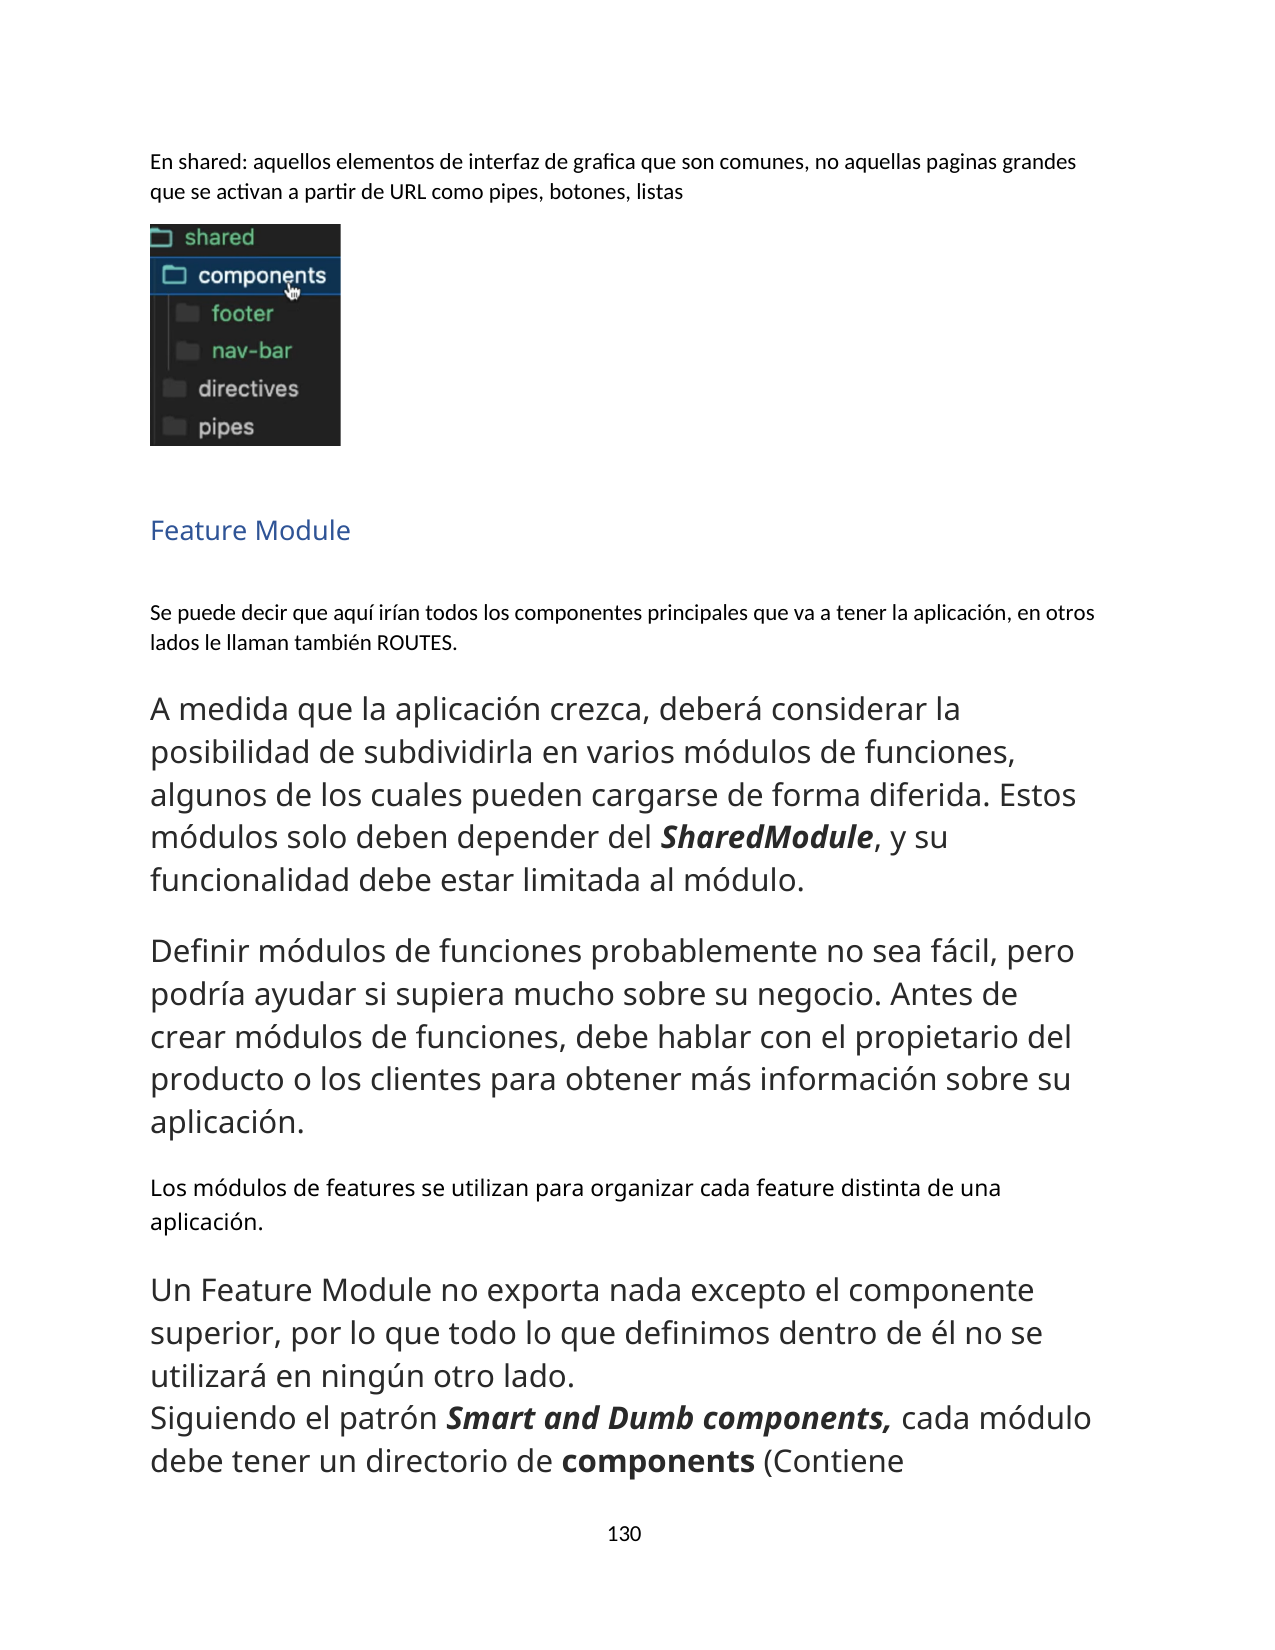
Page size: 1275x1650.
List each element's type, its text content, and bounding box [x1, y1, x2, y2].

text Definir módulos de funciones probablemente no sea fácil, pero podría ayudar si supiera mucho sobre su negocio. Antes de crear módulos de funciones, debe hablar con el propietario del producto o los clientes para obtener más información sobre su aplicación. [150, 929, 1098, 1142]
subtitle Feature Module [150, 511, 1098, 548]
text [150, 1268, 1098, 1481]
text Los módulos de features se utilizan para organizar cada feature distinta de una aplicación. [150, 1172, 1098, 1237]
text En shared: aquellos elementos de interfaz de grafica que son comunes, no aquellas paginas grandes que se activan a partir de URL como pipes, botones, listas [150, 147, 1098, 205]
text A medida que la aplicación crezca, deberá considerar la posibilidad de subdividirla en varios módulos de funciones, algunos de los cuales pueden cargarse de forma diferida. Estos módulos solo deben depender del SharedModule, y su funcionalidad debe estar limitada al módulo. [150, 687, 1098, 900]
picture [150, 224, 341, 446]
text Se puede decir que aquí irían todos los componentes principales que va a tener la aplicación, en otros lados le llaman también ROUTES. [150, 598, 1098, 656]
